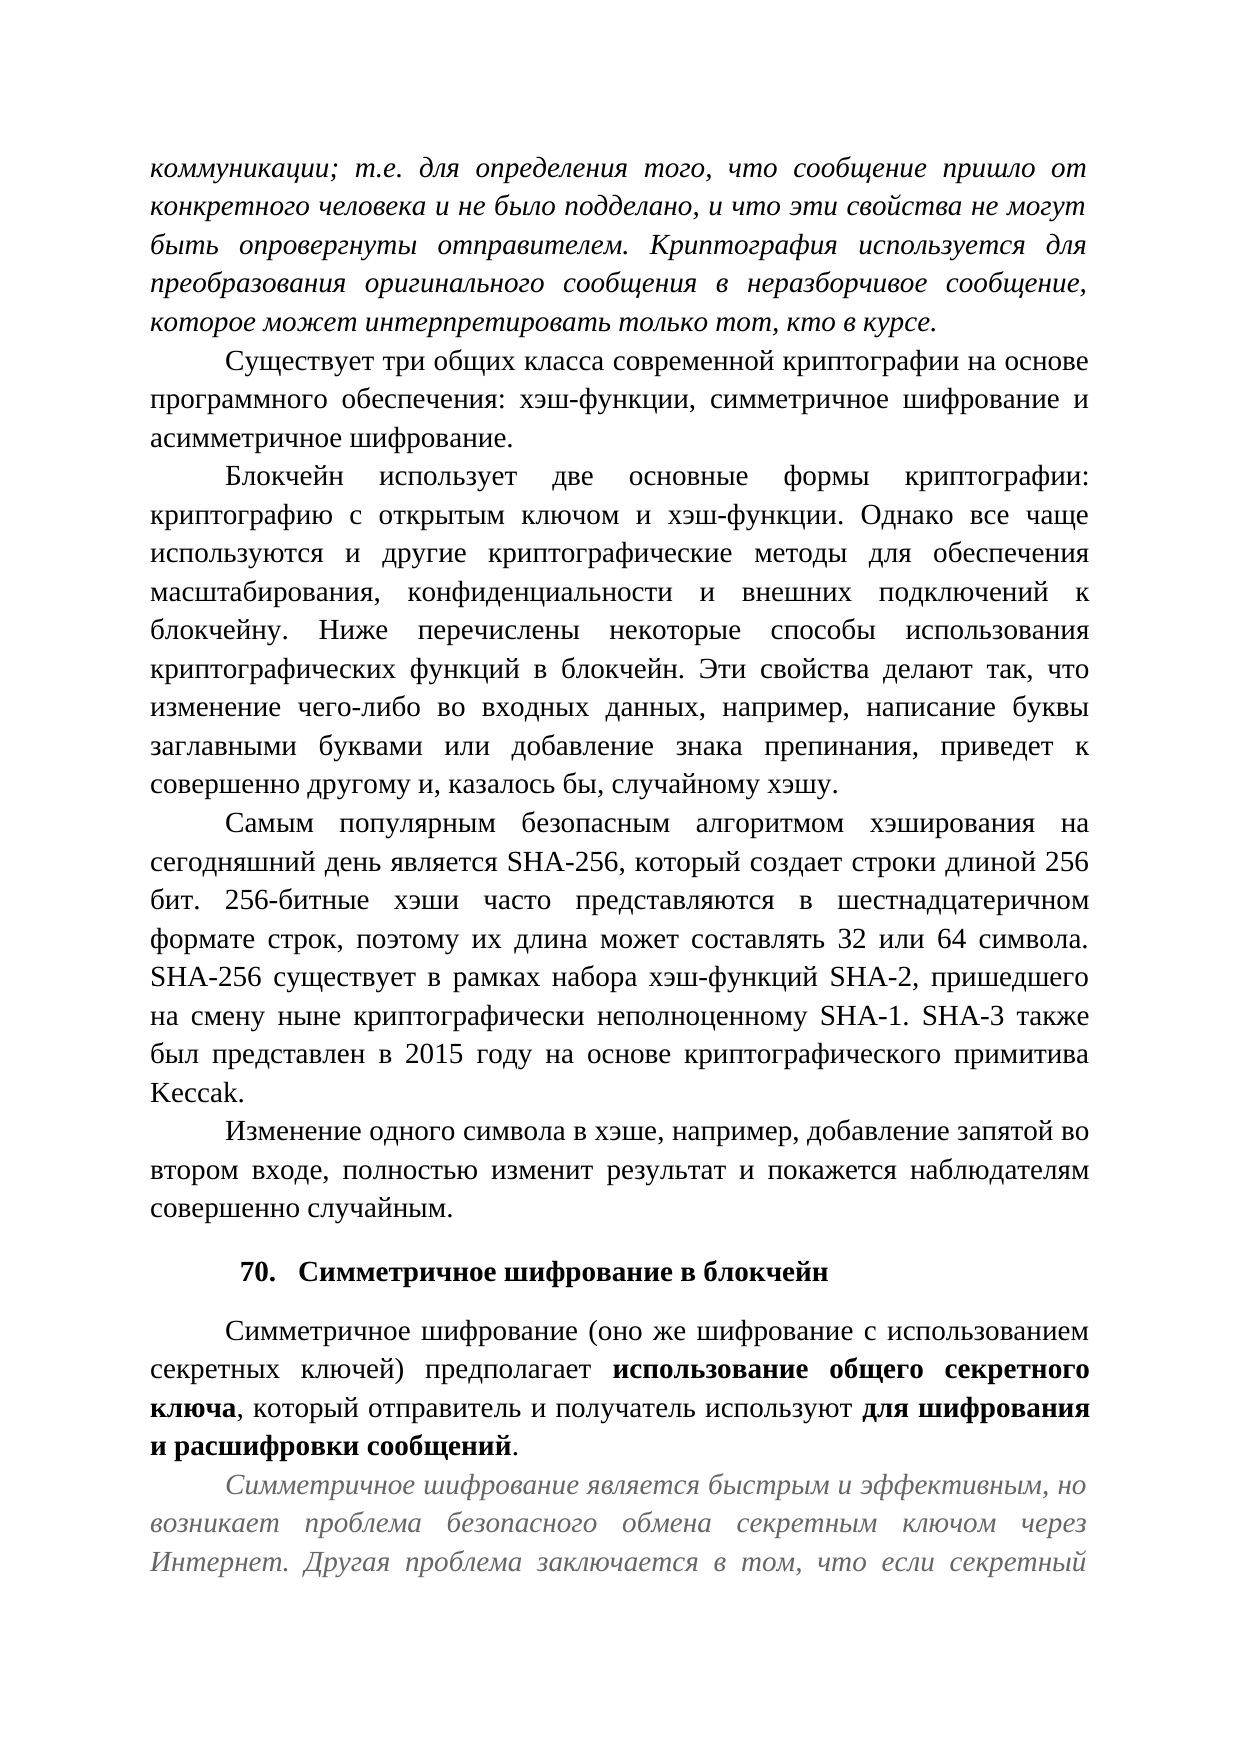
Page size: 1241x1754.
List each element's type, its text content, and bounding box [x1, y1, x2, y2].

text Блокчейн использует две основные формы криптографии: криптографию с открытым ключом и хэш-функции. Однако все чаще используются и другие криптографические методы для обеспечения масштабирования, конфиденциальности и внешних подключений к блокчейну. Ниже перечислены некоторые способы использования криптографических функций в блокчейн. Эти свойства делают так, что изменение чего-либо во входных данных, например, написание буквы заглавными буквами или добавление знака препинания, приведет к совершенно другому и, казалось бы, случайному хэшу. [150, 458, 1090, 800]
text Изменение одного символа в хэше, например, добавление запятой во втором входе, полностью изменит результат и покажется наблюдателям совершенно случайным. [150, 1113, 1090, 1224]
text Самым популярным безопасным алгоритмом хэширования на сегодняшний день является SHA-256, который создает строки длиной 256 бит. 256-битные хэши часто представляются в шестнадцатеричном формате строк, поэтому их длина может составлять 32 или 64 символа. SHA-256 существует в рамках набора хэш-функций SHA-2, пришедшего на смену ныне криптографически неполноценному SHA-1. SHA-3 также был представлен в 2015 году на основе криптографического примитива Keccak. [150, 805, 1090, 1108]
text Существует три общих класса современной криптографии на основе программного обеспечения: хэш-функции, симметричное шифрование и асимметричное шифрование. [150, 343, 1090, 453]
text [150, 150, 1090, 338]
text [150, 1467, 1090, 1577]
text Симметричное шифрование (оно же шифрование с использованием секретных ключей) предполагает использование общего секретного ключа, который отправитель и получатель используют для шифрования и расшифровки сообщений. [150, 1313, 1090, 1462]
text 70. Симметричное шифрование в блокчейн [239, 1254, 1090, 1288]
